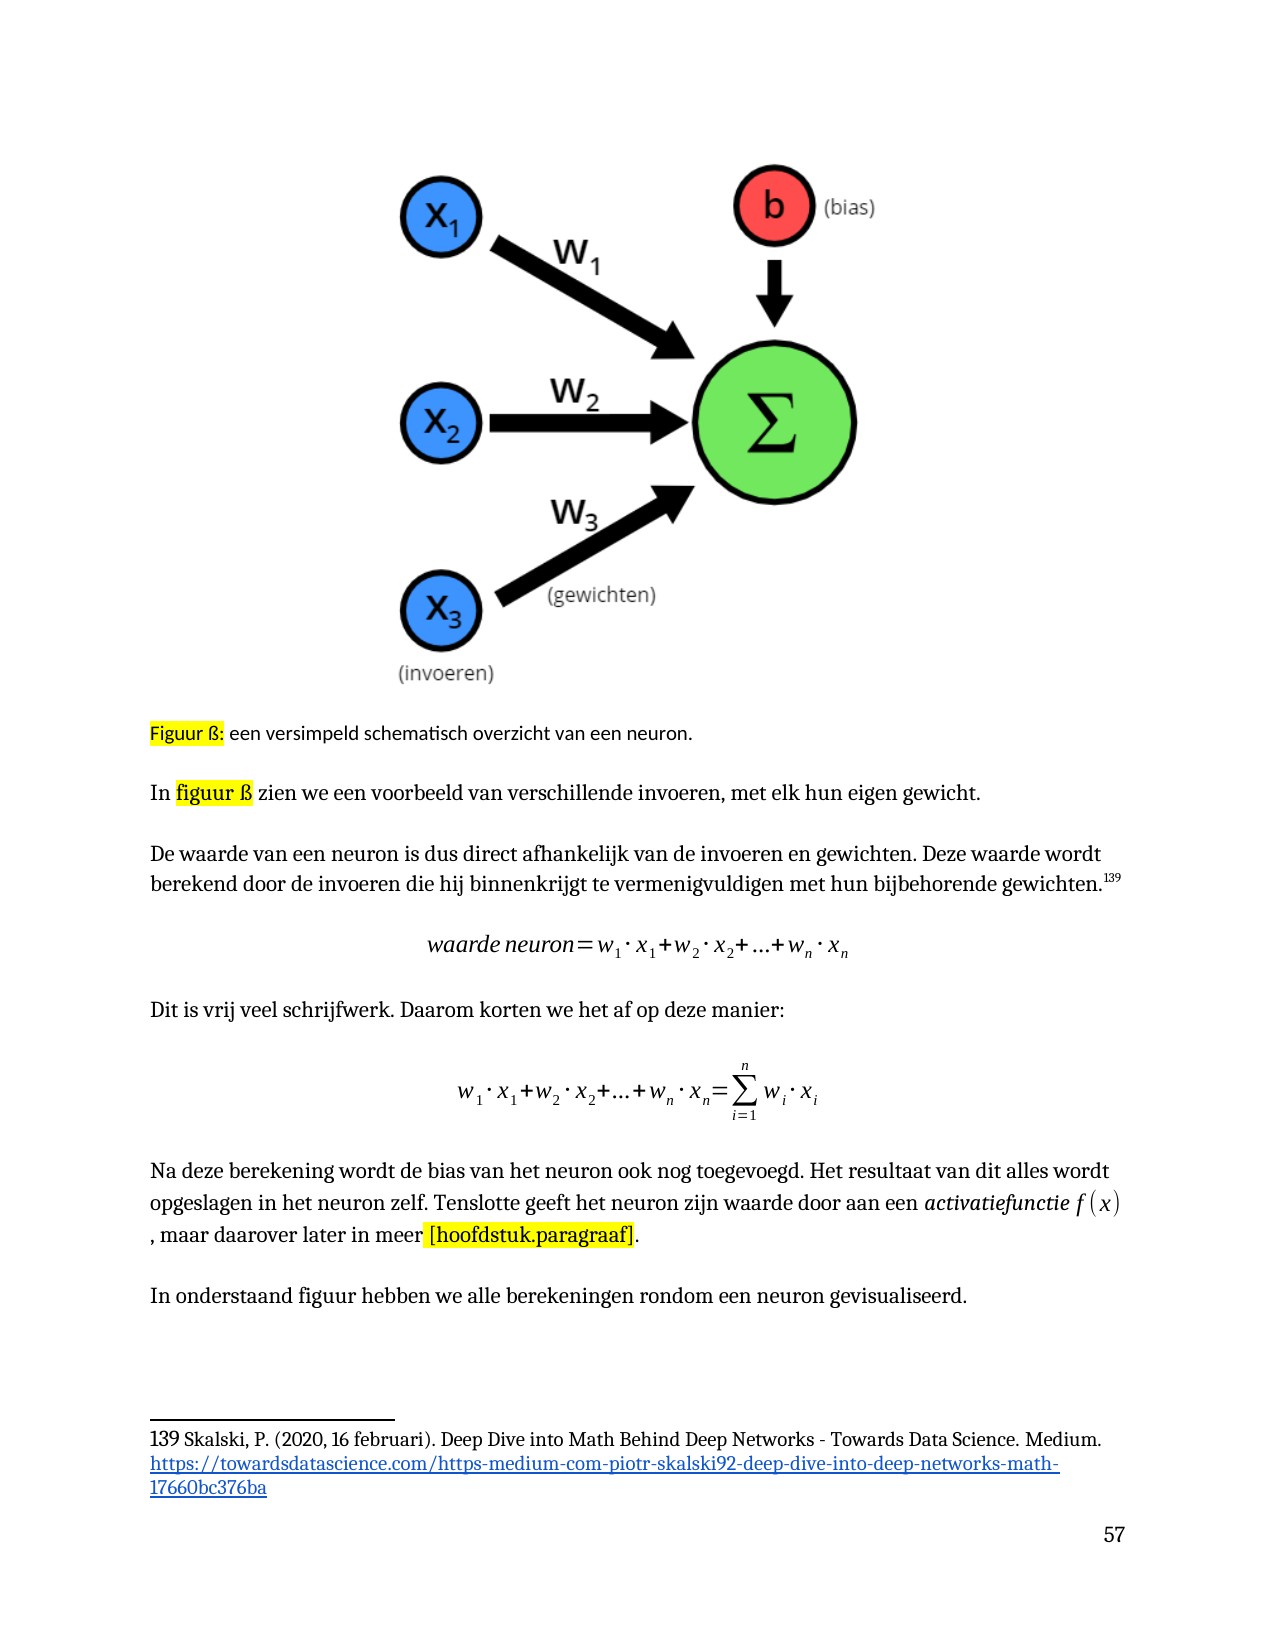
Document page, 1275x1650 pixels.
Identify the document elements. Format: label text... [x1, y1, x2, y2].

text Figuur ß: een versimpeld schematisch overzicht van een neuron. [224, 721, 1125, 746]
text Na deze berekening wordt de bias van het neuron ook nog toegevoegd. Het resultaat van dit alles wordt opgeslagen in het neuron zelf. Tenslotte geeft het neuron zijn waarde door aan een activatiefunctie , maar daarover later in meer [hoofdstuk.paragraaf]. [150, 1158, 1125, 1248]
picture [385, 150, 890, 717]
text Dit is vrij veel schrijfwerk. Daarom korten we het af op deze manier: [150, 996, 1125, 1023]
text In figuur ß zien we een voorbeeld van verschillende invoeren, met elk hun eigen gewicht. [253, 780, 1125, 806]
text In onderstaand figuur hebben we alle berekeningen rondom een neuron gevisualiseerd. [150, 1283, 1125, 1309]
text De waarde van een neuron is dus direct afhankelijk van de invoeren en gewichten. Deze waarde wordt berekend door de invoeren die hij binnenkrijgt te vermenigvuldigen met hun bijbehorende gewichten. [150, 840, 1125, 897]
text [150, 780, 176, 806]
